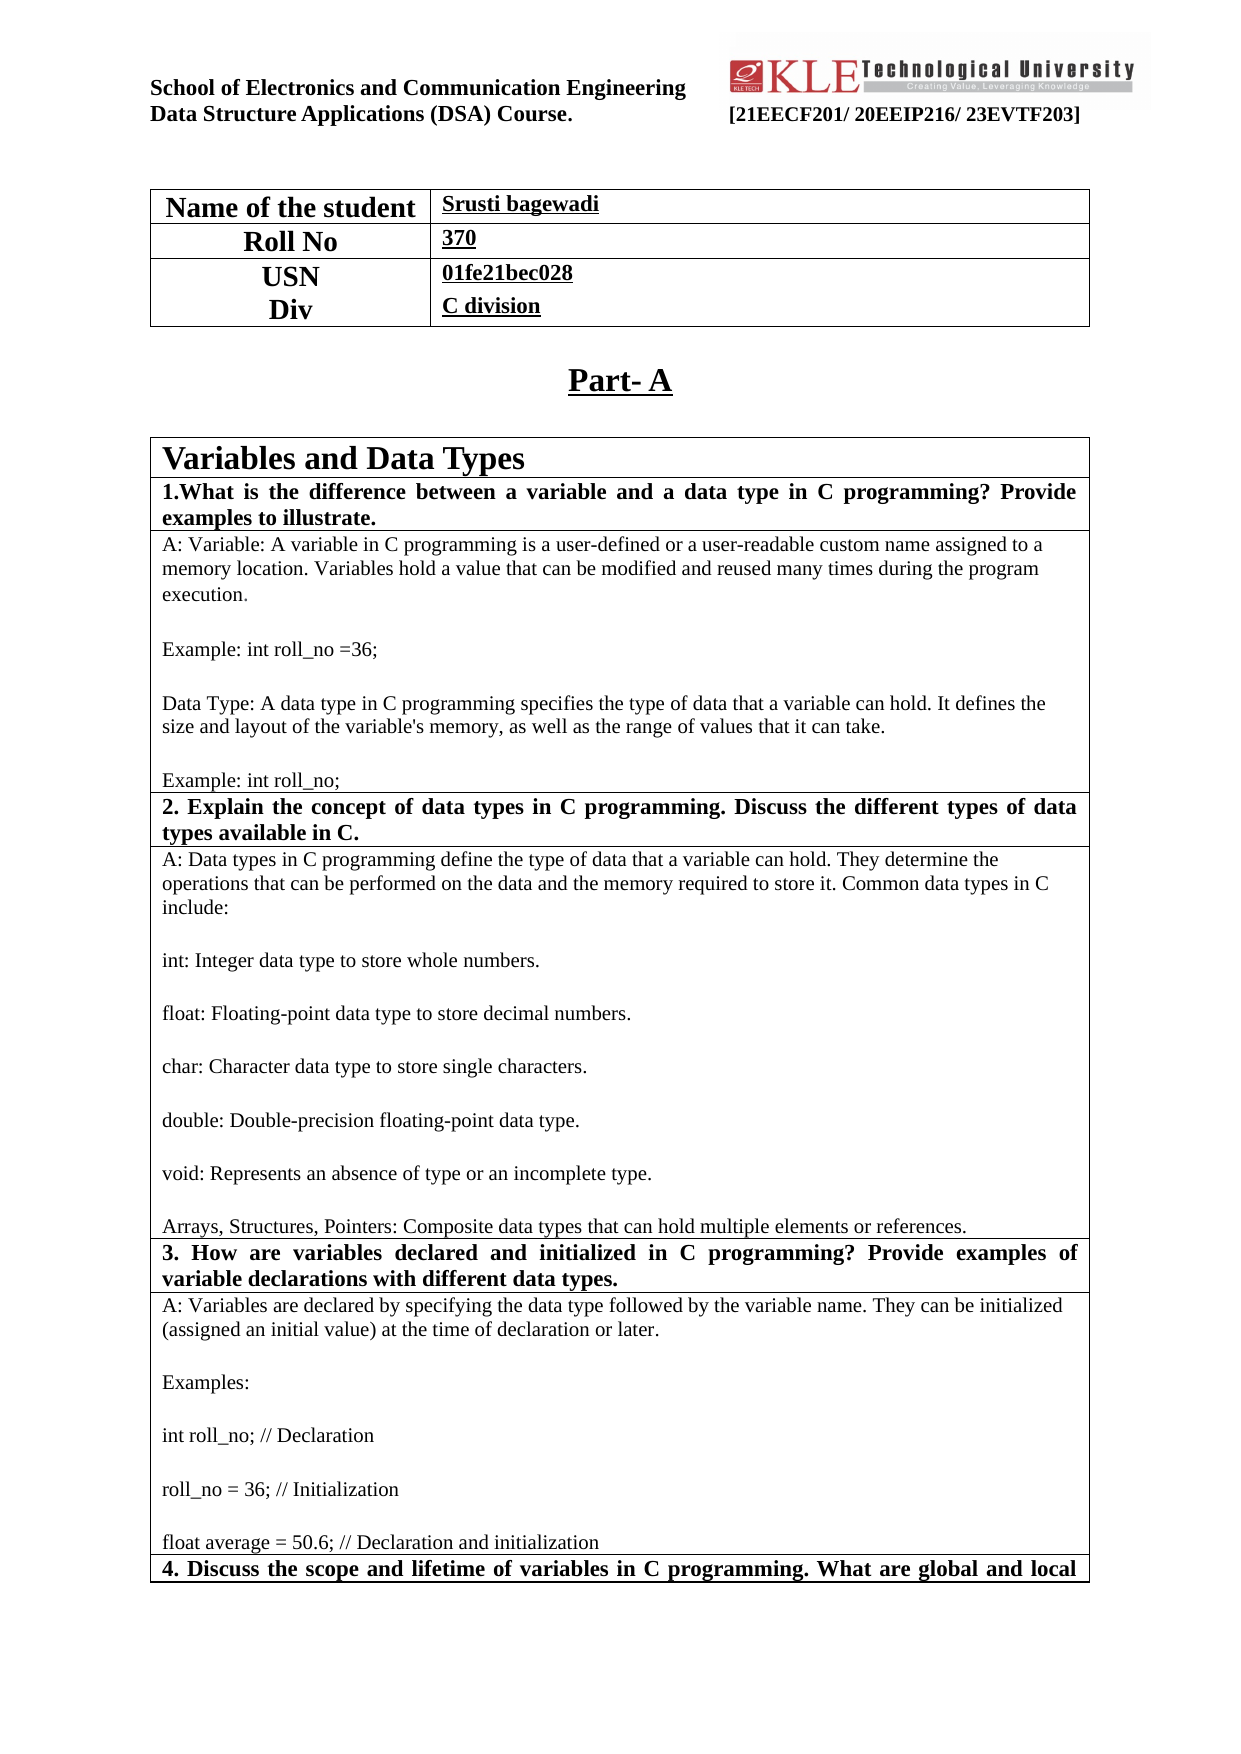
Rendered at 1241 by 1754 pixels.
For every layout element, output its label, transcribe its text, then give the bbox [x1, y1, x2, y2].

table_header Name of the student [151, 190, 430, 223]
picture [719, 32, 1151, 110]
table_header Srusti bagewadi [431, 190, 1089, 223]
table_cell 1.What is the difference between a variable and a data type in C programming? Provide examples to illustrate. [151, 478, 1089, 530]
table_cell USN [151, 259, 430, 292]
table_cell Div [151, 293, 430, 326]
table_cell 370 [431, 224, 1089, 258]
table_cell 3. How are variables declared and initialized in C programming? Provide examples of variable declarations with different data types. [151, 1239, 1089, 1292]
table_cell Roll No [151, 224, 430, 258]
table_cell 01fe21bec028 [431, 259, 1089, 292]
text Part- A [150, 361, 1090, 399]
table_header Variables and Data Types [151, 438, 1089, 477]
table_cell A: Data types in C programming define the type of data that a variable can hold. They determine the operations that can be performed on the data and the memory required to store it. Common data types in C include: int: Integer data type to store whole numbers. float: Floating-point data type to store decimal numbers. char: Character data type to store single characters. double: Double-precision floating-point data type. void: Represents an absence of type or an incomplete type. Arrays, Structures, Pointers: Composite data types that can hold multiple elements or references. [151, 847, 1089, 1238]
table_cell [151, 1555, 1089, 1581]
table_cell C division [431, 293, 1089, 326]
table_cell A: Variables are declared by specifying the data type followed by the variable name. They can be initialized (assigned an initial value) at the time of declaration or later. Examples: int roll_no; // Declaration roll_no = 36; // Initialization float average = 50.6; // Declaration and initialization [151, 1293, 1089, 1554]
table_cell A: Variable: A variable in C programming is a user-defined or a user-readable custom name assigned to a memory location. Variables hold a value that can be modified and reused many times during the program execution. Example: int roll_no =36; Data Type: A data type in C programming specifies the type of data that a variable can hold. It defines the size and layout of the variable's memory, as well as the range of values that it can take. Example: int roll_no; [151, 531, 1089, 792]
table_cell 2. Explain the concept of data types in C programming. Discuss the different types of data types available in C. [151, 793, 1089, 846]
